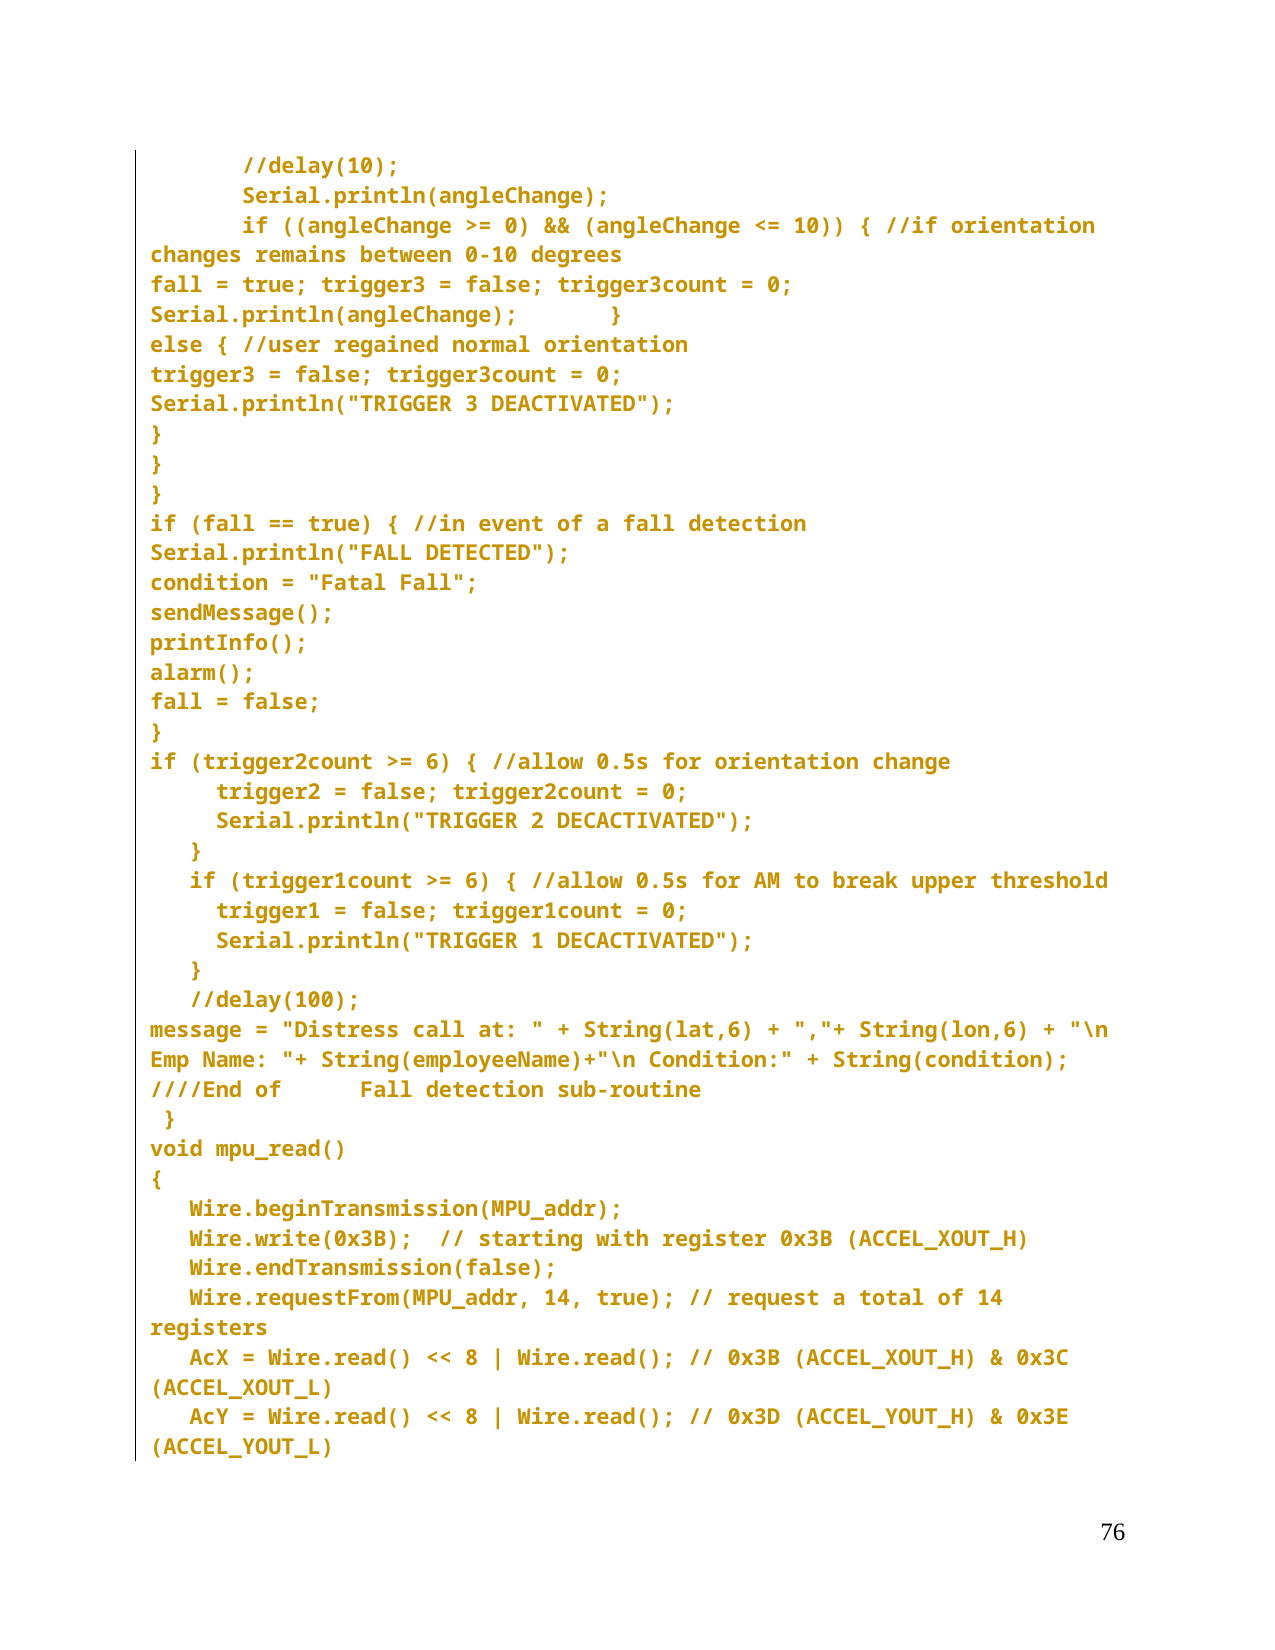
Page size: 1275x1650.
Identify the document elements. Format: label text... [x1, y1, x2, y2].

text trigger3 = false; trigger3count = 0; [150, 358, 1125, 388]
text ////End of Fall detection sub-routine [150, 1073, 1125, 1103]
text else { //user regained normal orientation [150, 329, 1125, 358]
text Serial.println(angleChange); } [150, 299, 1125, 329]
text } [150, 835, 1125, 865]
text //delay(100); [150, 984, 1125, 1014]
text } [150, 954, 1125, 984]
text } [150, 448, 1125, 478]
text message = "Distress call at: " + String(lat,6) + ","+ String(lon,6) + "\n Emp Name: "+ String(employeeName)+"\n Condition:" + String(condition); [150, 1014, 1125, 1073]
text condition = "Fatal Fall"; [150, 567, 1125, 597]
text Serial.println("FALL DETECTED"); [150, 537, 1125, 567]
text void mpu_read() [150, 1133, 1125, 1163]
text { [150, 1163, 1125, 1193]
text Wire.beginTransmission(MPU_addr); [150, 1193, 1125, 1222]
text Wire.requestFrom(MPU_addr, 14, true); // request a total of 14 registers [150, 1282, 1125, 1342]
text fall = false; [150, 686, 1125, 716]
text AcX = Wire.read() << 8 | Wire.read(); // 0x3B (ACCEL_XOUT_H) & 0x3C (ACCEL_XOUT_L) [150, 1342, 1125, 1401]
text printInfo(); [150, 627, 1125, 656]
text fall = true; trigger3 = false; trigger3count = 0; [150, 269, 1125, 299]
text AcY = Wire.read() << 8 | Wire.read(); // 0x3D (ACCEL_YOUT_H) & 0x3E (ACCEL_YOUT_L) [150, 1401, 1125, 1461]
text Serial.println("TRIGGER 1 DECACTIVATED"); [150, 924, 1125, 954]
text } [150, 478, 1125, 507]
text Wire.endTransmission(false); [150, 1252, 1125, 1282]
text Serial.println("TRIGGER 2 DECACTIVATED"); [150, 805, 1125, 835]
text if (trigger1count >= 6) { //allow 0.5s for AM to break upper threshold [150, 865, 1125, 895]
text alarm(); [150, 656, 1125, 686]
text //delay(10); [150, 150, 1125, 180]
text sendMessage(); [150, 597, 1125, 627]
text } [150, 418, 1125, 448]
text trigger1 = false; trigger1count = 0; [150, 895, 1125, 924]
text if (fall == true) { //in event of a fall detection [150, 507, 1125, 537]
text if ((angleChange >= 0) && (angleChange <= 10)) { //if orientation changes remains between 0-10 degrees [150, 209, 1125, 269]
text Serial.println(angleChange); [150, 180, 1125, 209]
text } [150, 1103, 1125, 1133]
text } [150, 716, 1125, 746]
text if (trigger2count >= 6) { //allow 0.5s for orientation change [150, 746, 1125, 776]
text trigger2 = false; trigger2count = 0; [150, 776, 1125, 805]
text Wire.write(0x3B); // starting with register 0x3B (ACCEL_XOUT_H) [150, 1222, 1125, 1252]
text Serial.println("TRIGGER 3 DEACTIVATED"); [150, 388, 1125, 418]
